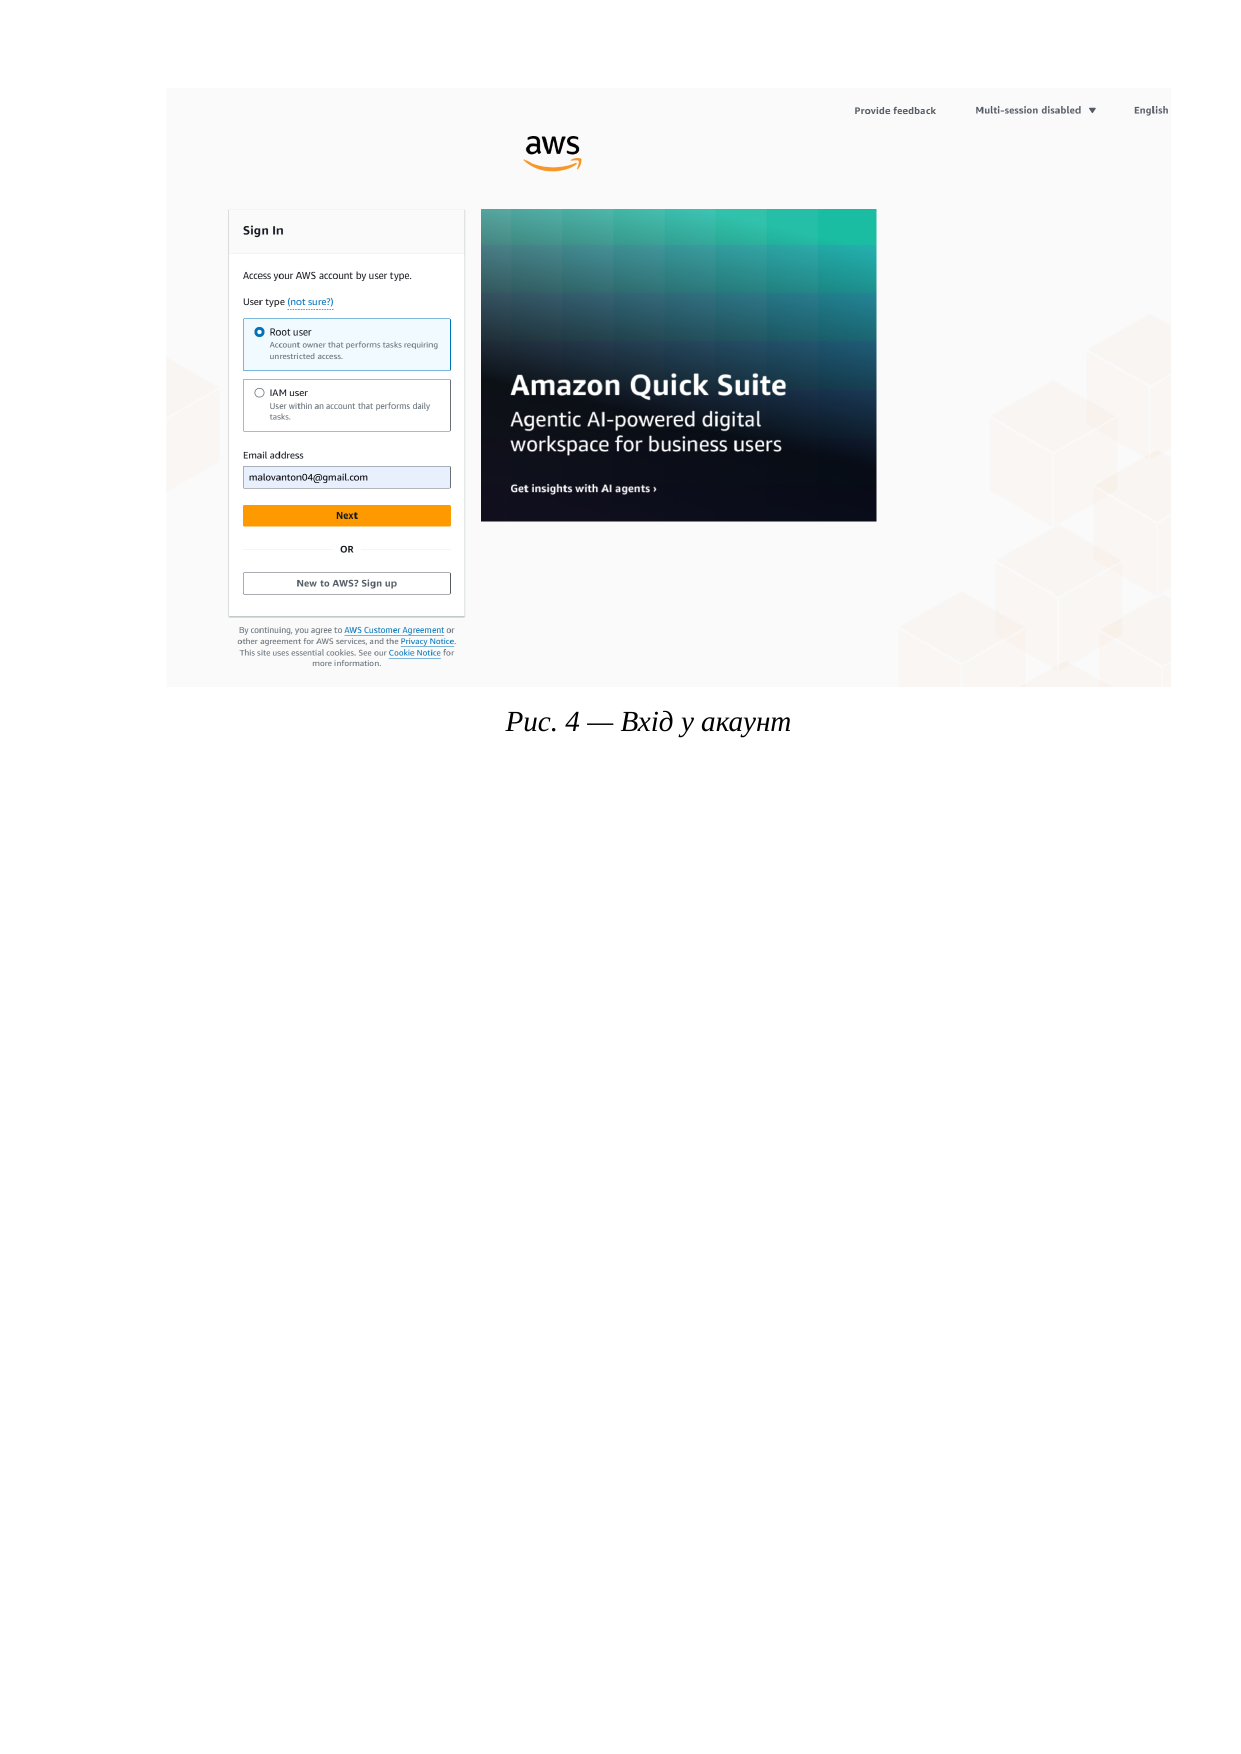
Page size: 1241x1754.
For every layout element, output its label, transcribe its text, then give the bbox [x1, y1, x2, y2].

text Рис. 4 — Вхід у акаунт [148, 88, 1152, 737]
